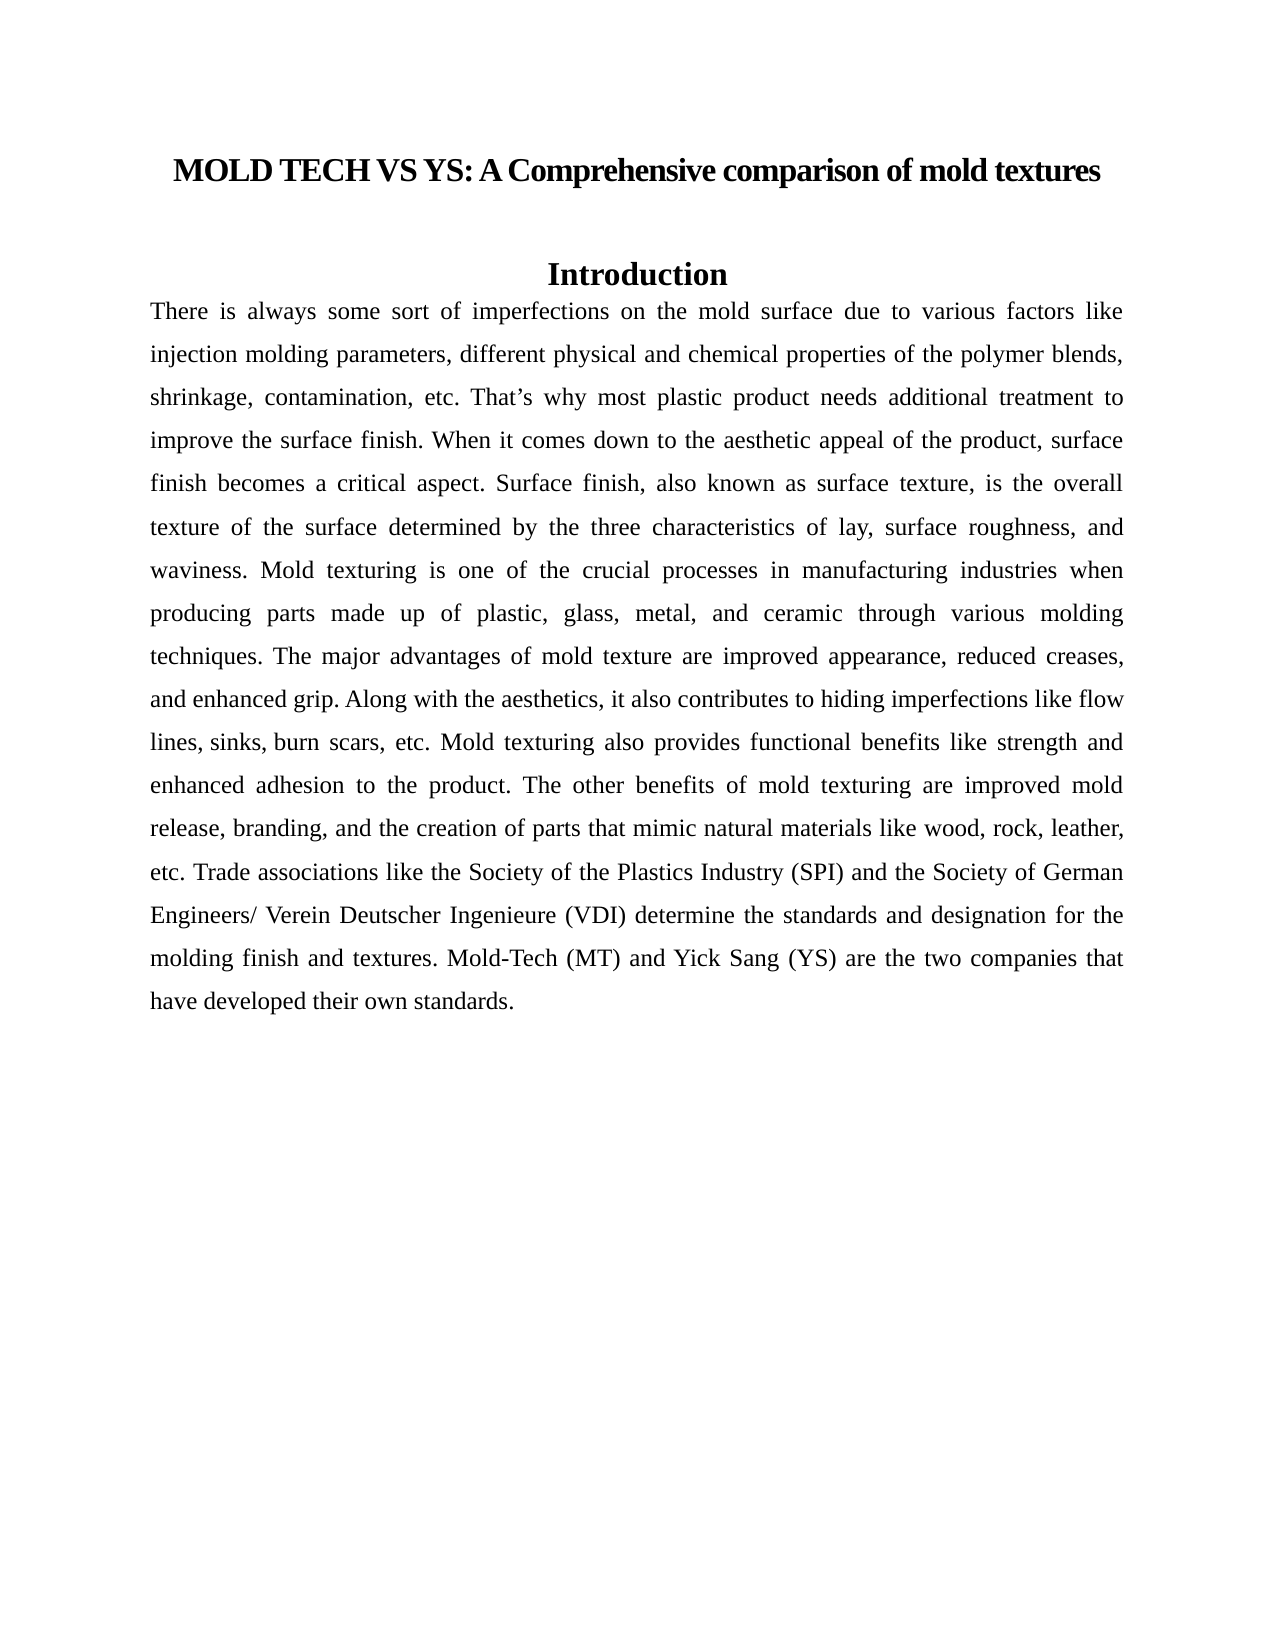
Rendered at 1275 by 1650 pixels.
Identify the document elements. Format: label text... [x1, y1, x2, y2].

title MOLD TECH VS YS: A Comprehensive comparison of mold textures [150, 150, 1125, 188]
subtitle Introduction [150, 255, 1125, 293]
text There is always some sort of imperfections on the mold surface due to various factors like injection molding parameters, different physical and chemical properties of the polymer blends, shrinkage, contamination, etc. That’s why most plastic product needs additional treatment to improve the surface finish. When it comes down to the aesthetic appeal of the product, surface finish becomes a critical aspect. Surface finish, also known as surface texture, is the overall texture of the surface determined by the three characteristics of lay, surface roughness, and waviness. Mold texturing is one of the crucial processes in manufacturing industries when producing parts made up of plastic, glass, metal, and ceramic through various molding techniques. The major advantages of mold texture are improved appearance, reduced creases, and enhanced grip. Along with the aesthetics, it also contributes to hiding imperfections like flow lines, sinks, burn scars, etc. Mold texturing also provides functional benefits like strength and enhanced adhesion to the product. The other benefits of mold texturing are improved mold release, branding, and the creation of parts that mimic natural materials like wood, rock, leather, etc. Trade associations like the Society of the Plastics Industry (SPI) and the Society of German Engineers/ Verein Deutscher Ingenieure (VDI) determine the standards and designation for the molding finish and textures. Mold-Tech (MT) and Yick Sang (YS) are the two companies that have developed their own standards. [150, 296, 1125, 1015]
